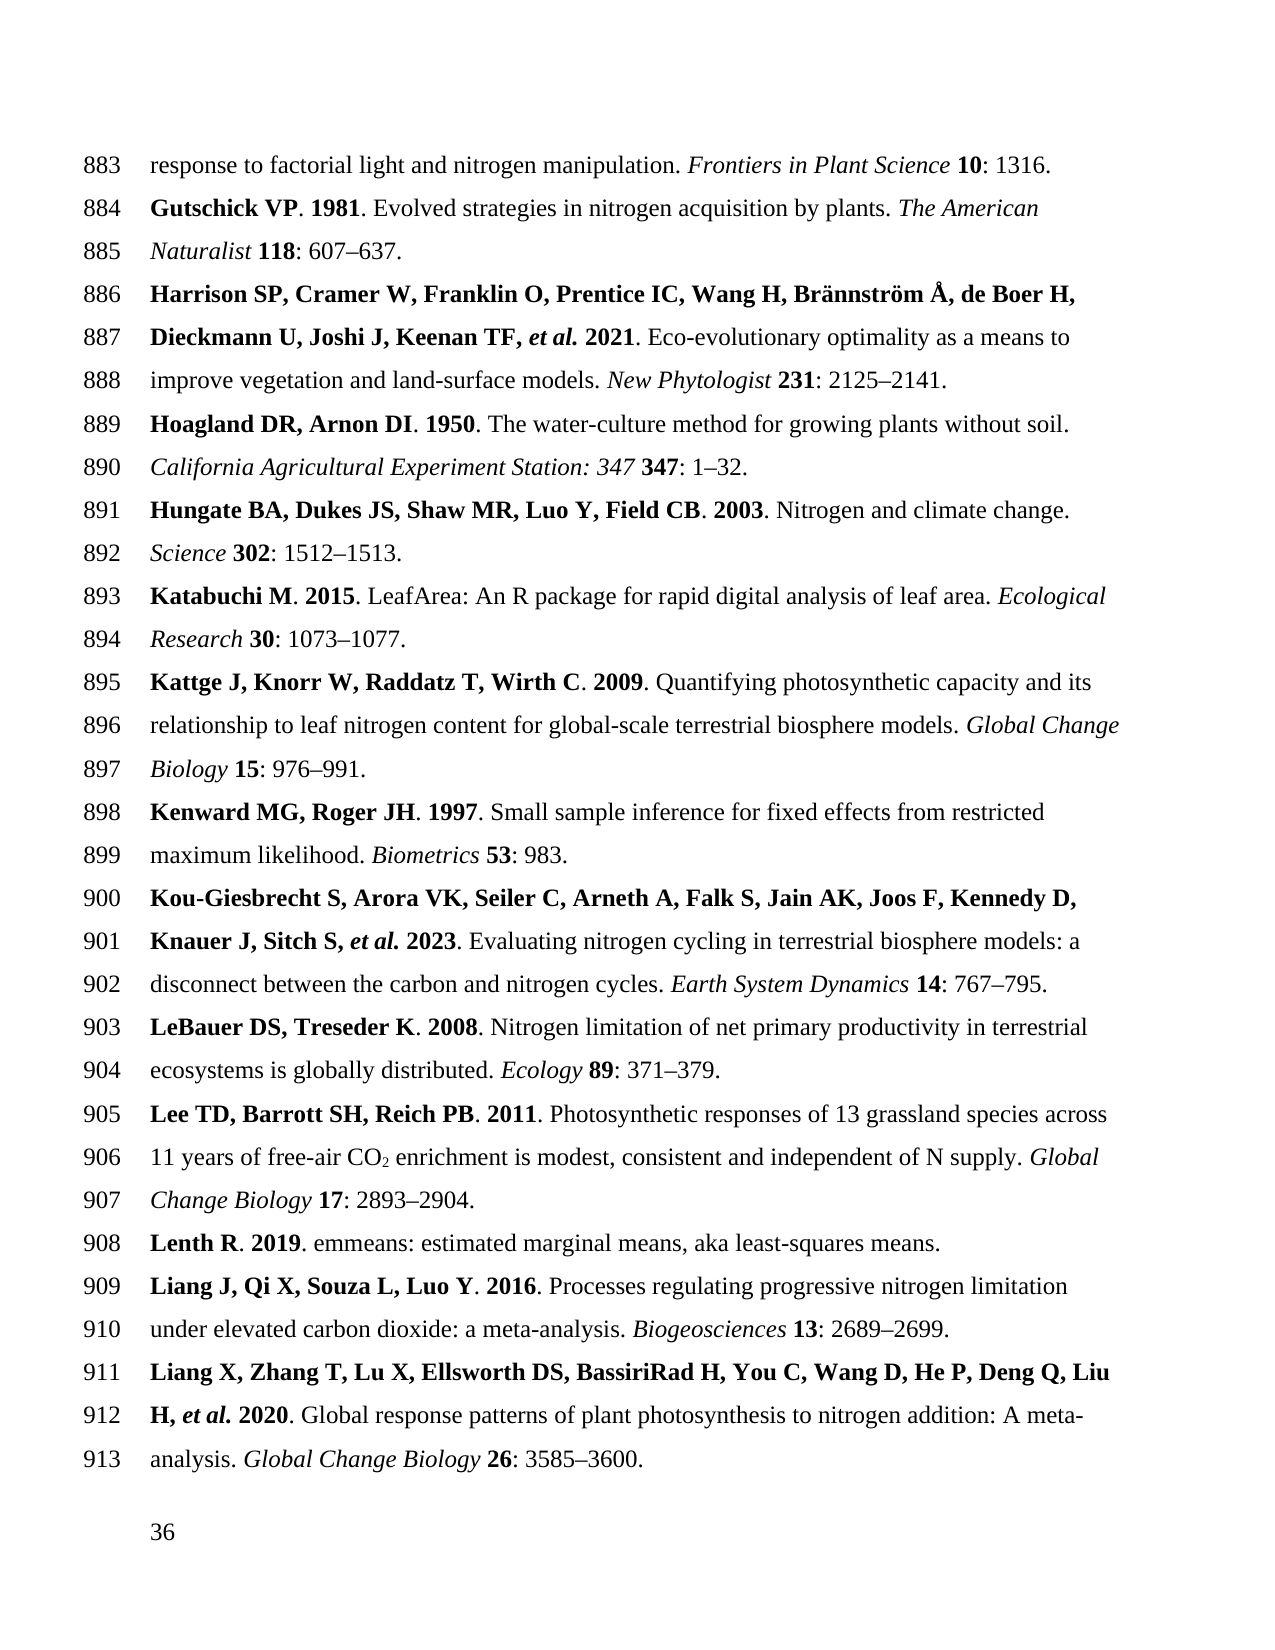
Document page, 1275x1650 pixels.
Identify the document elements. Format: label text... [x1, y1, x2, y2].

text Liang J, Qi X, Souza L, Luo Y. 2016. Processes regulating progressive nitrogen limitation under elevated carbon dioxide: a meta-analysis. Biogeosciences 13: 2689–2699. [150, 1271, 1125, 1343]
text Liang X, Zhang T, Lu X, Ellsworth DS, BassiriRad H, You C, Wang D, He P, Deng Q, Liu H, et al. 2020. Global response patterns of plant photosynthesis to nitrogen addition: A meta‐analysis. Global Change Biology 26: 3585–3600. [150, 1357, 1125, 1472]
text Harrison SP, Cramer W, Franklin O, Prentice IC, Wang H, Brännström Å, de Boer H, Dieckmann U, Joshi J, Keenan TF, et al. 2021. Eco-evolutionary optimality as a means to improve vegetation and land-surface models. New Phytologist 231: 2125–2141. [150, 279, 1125, 394]
text LeBauer DS, Treseder K. 2008. Nitrogen limitation of net primary productivity in terrestrial ecosystems is globally distributed. Ecology 89: 371–379. [150, 1012, 1125, 1084]
text Gutschick VP. 1981. Evolved strategies in nitrogen acquisition by plants. The American Naturalist 118: 607–637. [150, 193, 1125, 265]
text Hungate BA, Dukes JS, Shaw MR, Luo Y, Field CB. 2003. Nitrogen and climate change. Science 302: 1512–1513. [150, 495, 1125, 567]
text Kou-Giesbrecht S, Arora VK, Seiler C, Arneth A, Falk S, Jain AK, Joos F, Kennedy D, Knauer J, Sitch S, et al. 2023. Evaluating nitrogen cycling in terrestrial biosphere models: a disconnect between the carbon and nitrogen cycles. Earth System Dynamics 14: 767–795. [150, 883, 1125, 998]
text Katabuchi M. 2015. LeafArea: An R package for rapid digital analysis of leaf area. Ecological Research 30: 1073–1077. [150, 581, 1125, 653]
text Hoagland DR, Arnon DI. 1950. The water-culture method for growing plants without soil. California Agricultural Experiment Station: 347 347: 1–32. [150, 409, 1125, 481]
text Lenth R. 2019. emmeans: estimated marginal means, aka least-squares means. [150, 1228, 1125, 1257]
text Lee TD, Barrott SH, Reich PB. 2011. Photosynthetic responses of 13 grassland species across 11 years of free-air CO2 enrichment is modest, consistent and independent of N supply. Global Change Biology 17: 2893–2904. [150, 1099, 1125, 1214]
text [150, 150, 1125, 179]
text Kattge J, Knorr W, Raddatz T, Wirth C. 2009. Quantifying photosynthetic capacity and its relationship to leaf nitrogen content for global-scale terrestrial biosphere models. Global Change Biology 15: 976–991. [150, 667, 1125, 782]
text Kenward MG, Roger JH. 1997. Small sample inference for fixed effects from restricted maximum likelihood. Biometrics 53: 983. [150, 797, 1125, 869]
